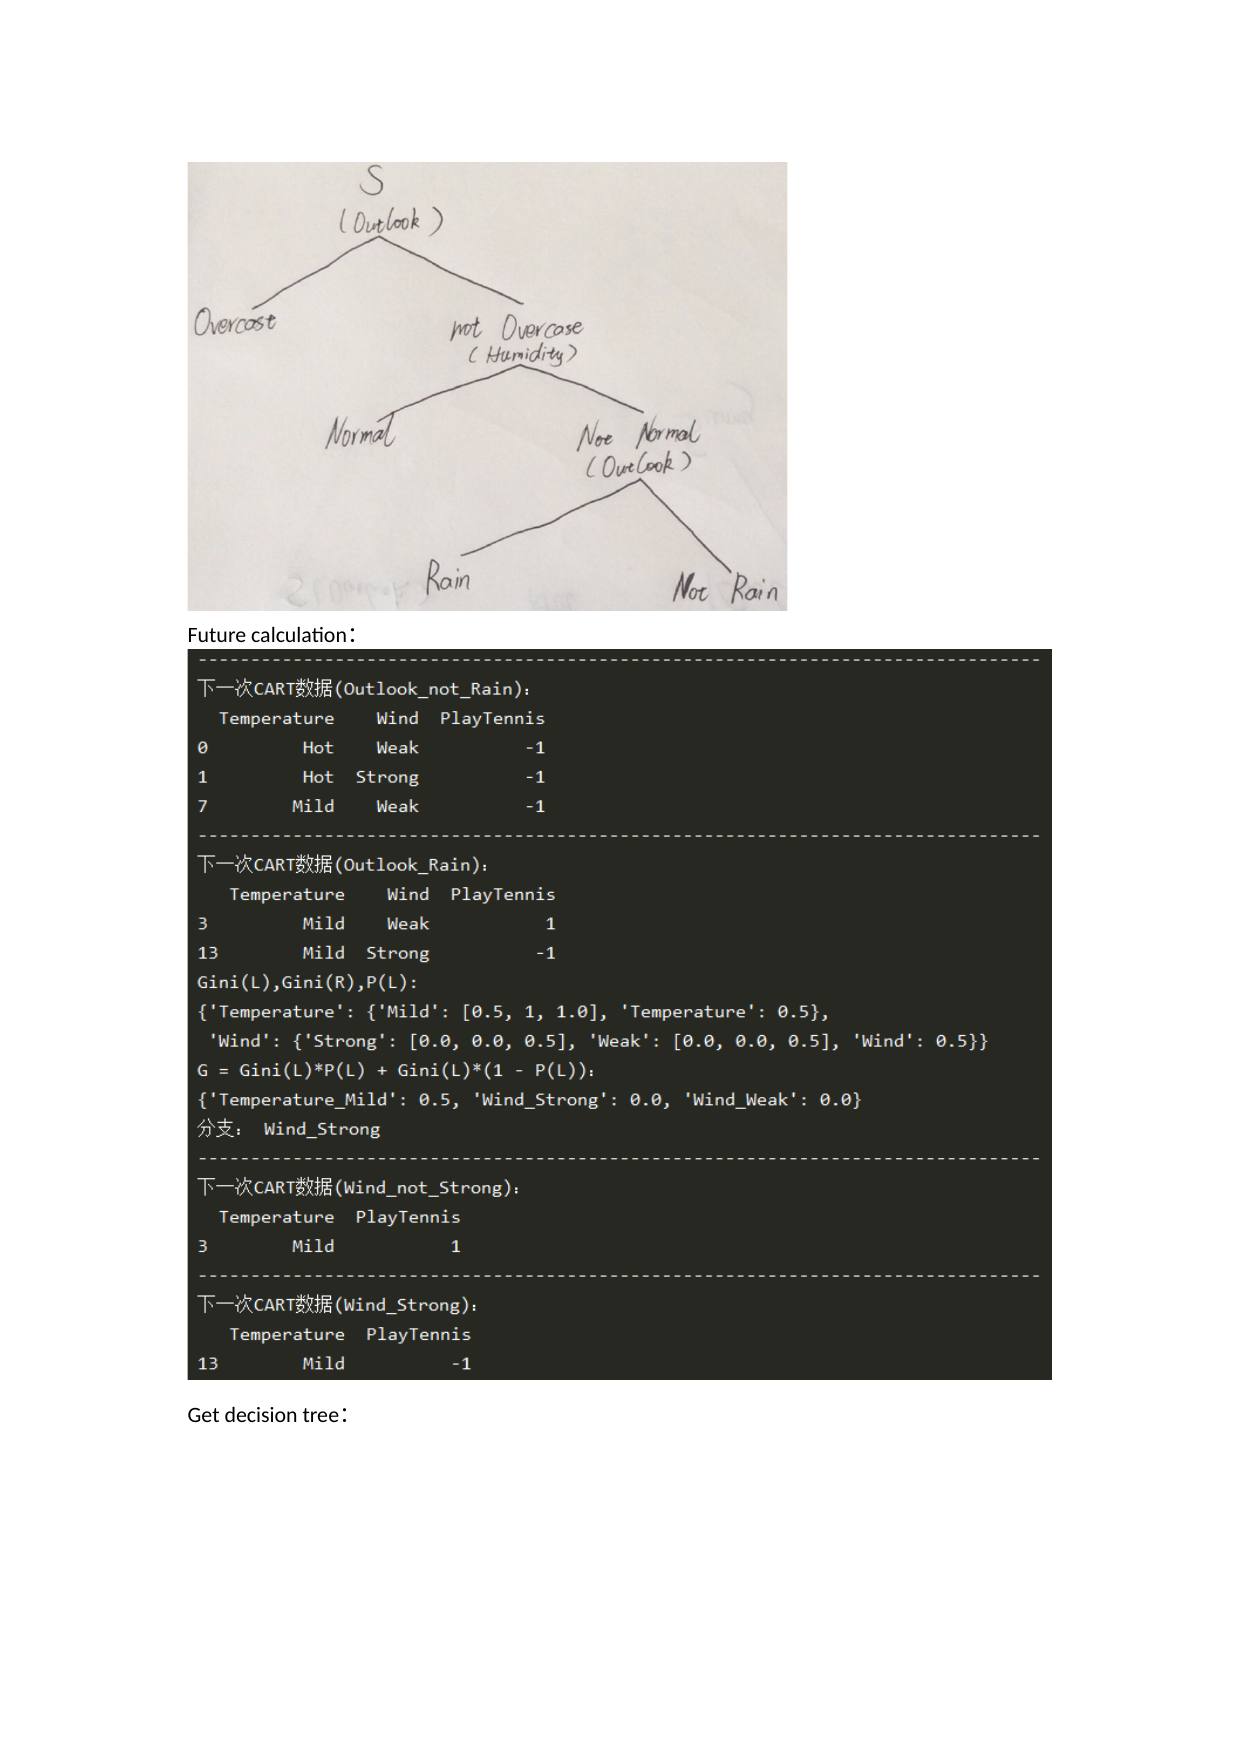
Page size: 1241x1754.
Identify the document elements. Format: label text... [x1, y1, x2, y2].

picture [187, 162, 788, 611]
list Future calculation： [187, 617, 1053, 649]
picture [187, 649, 1052, 1380]
list Get decision tree： [187, 1397, 1053, 1429]
